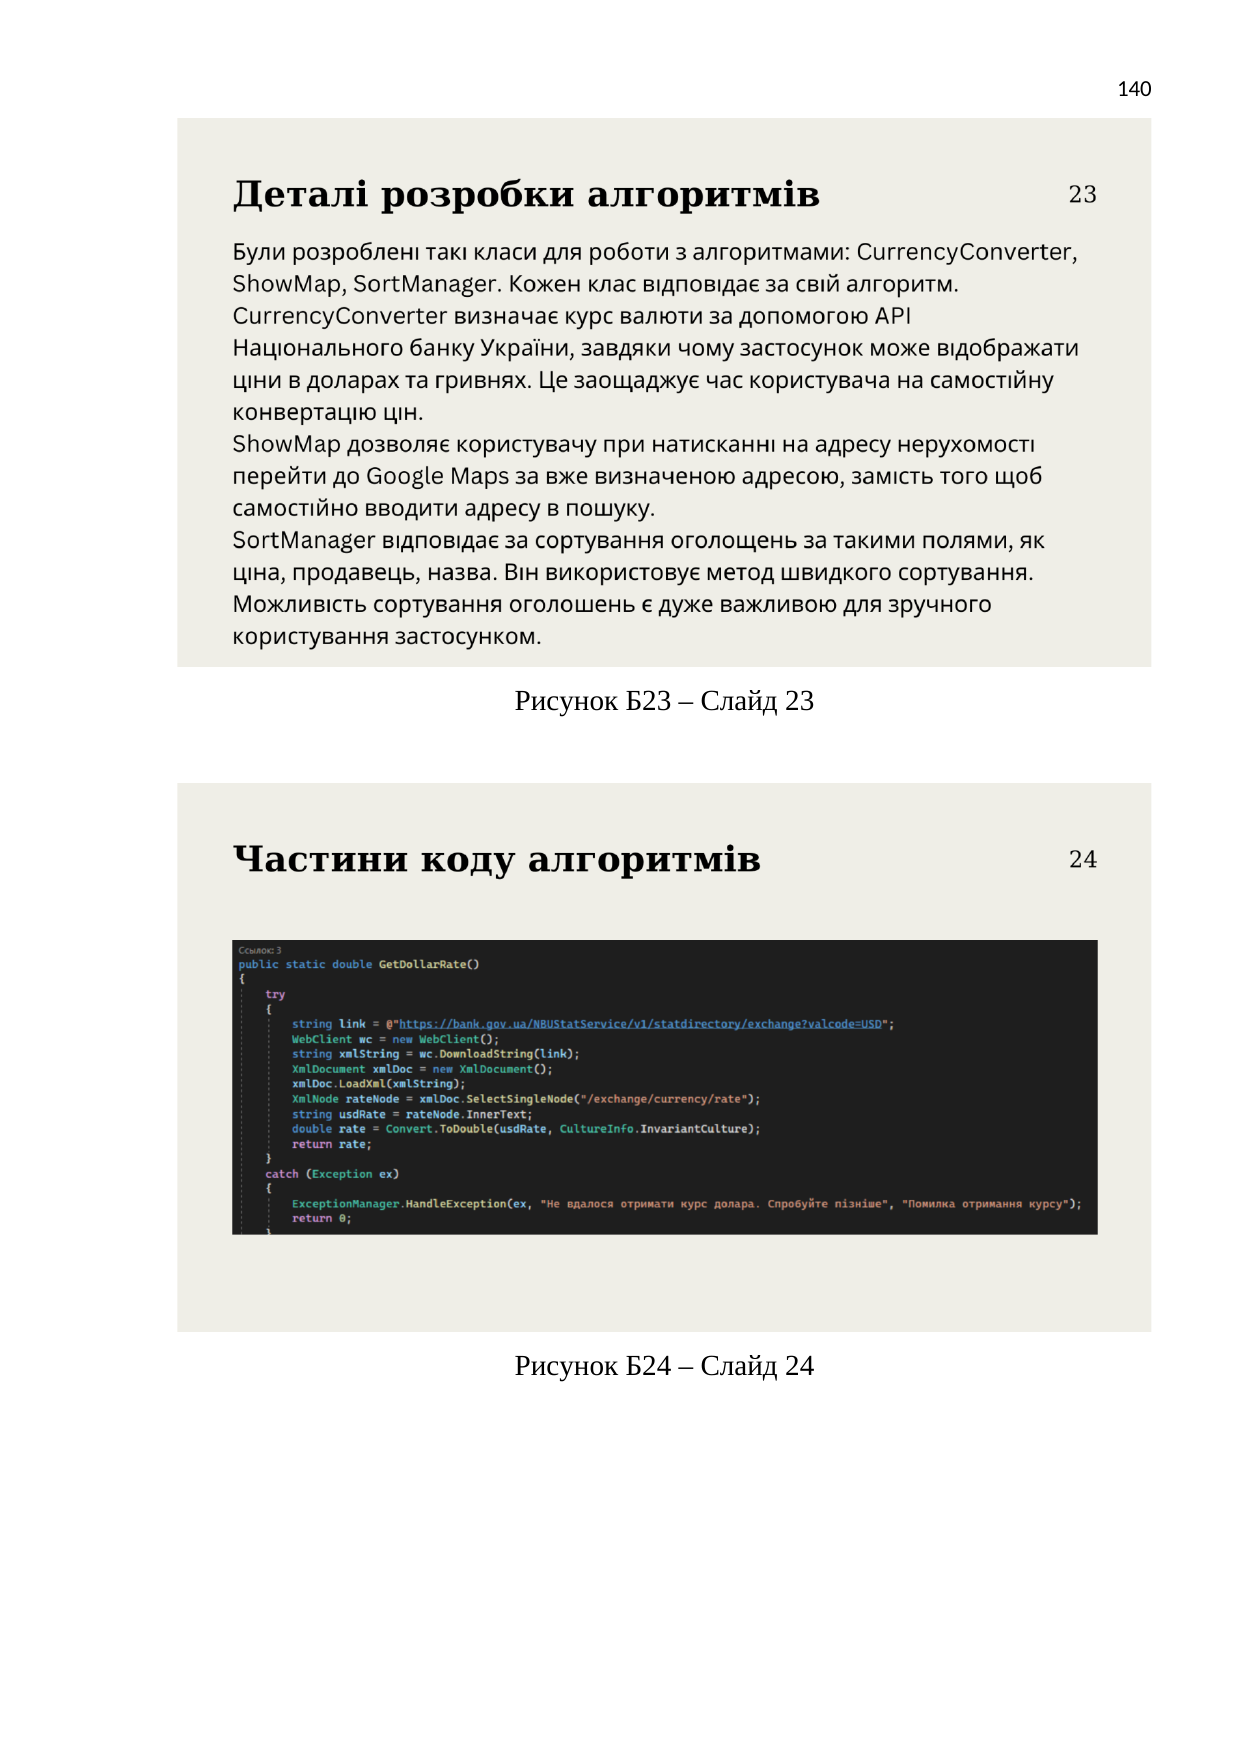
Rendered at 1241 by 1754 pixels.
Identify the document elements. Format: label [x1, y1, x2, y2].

picture [177, 783, 1152, 1332]
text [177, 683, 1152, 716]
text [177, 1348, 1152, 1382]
picture [177, 118, 1152, 667]
